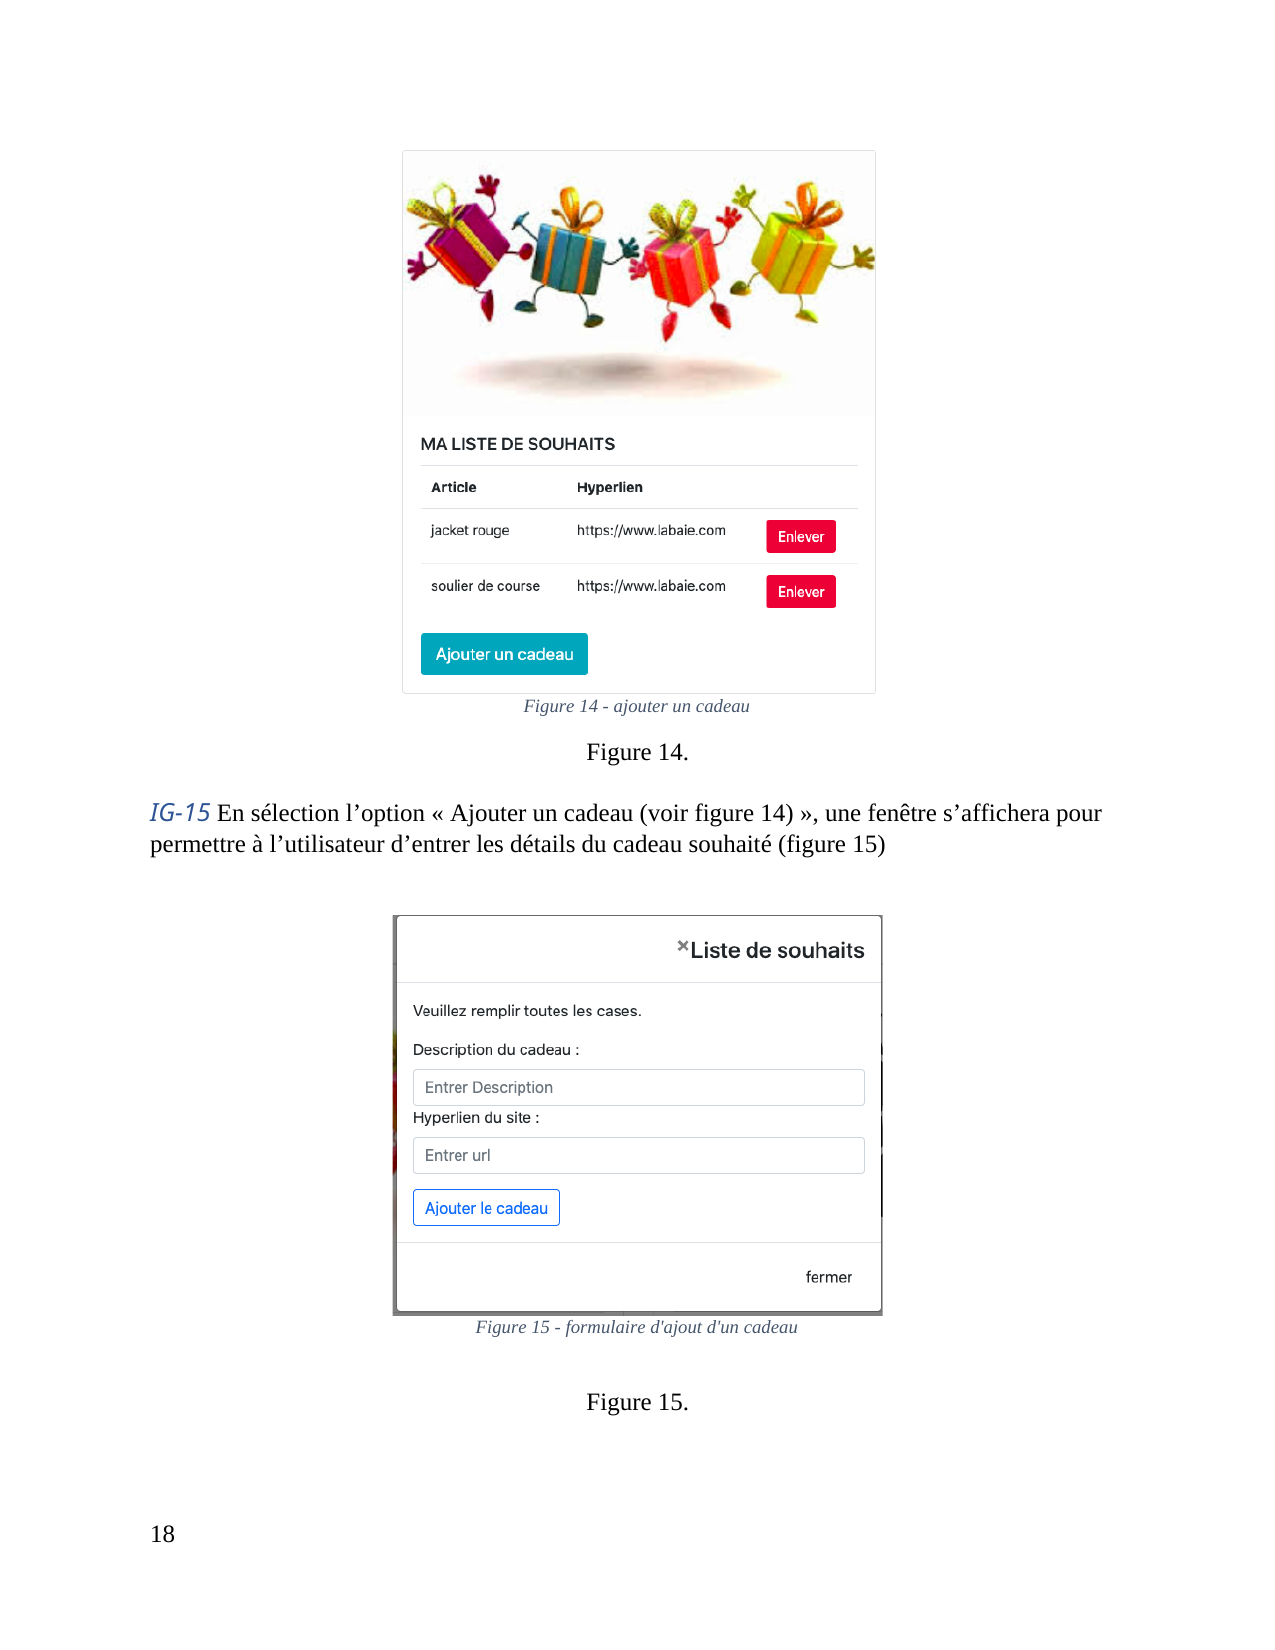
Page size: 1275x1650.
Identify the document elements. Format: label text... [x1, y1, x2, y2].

text Figure 15. [150, 1387, 1125, 1416]
picture [393, 150, 882, 695]
text Figure 14. [150, 737, 1125, 766]
text Figure 14 - ajouter un cadeau [150, 695, 1125, 716]
picture [392, 915, 883, 1316]
text Figure 15 - formulaire d'ajout d'un cadeau [150, 1316, 1125, 1337]
text IG-15 En sélection l’option « Ajouter un cadeau (voir figure 14) », une fenêtre s’affichera pour permettre à l’utilisateur d’entrer les détails du cadeau souhaité (figure 15) [150, 794, 1125, 857]
